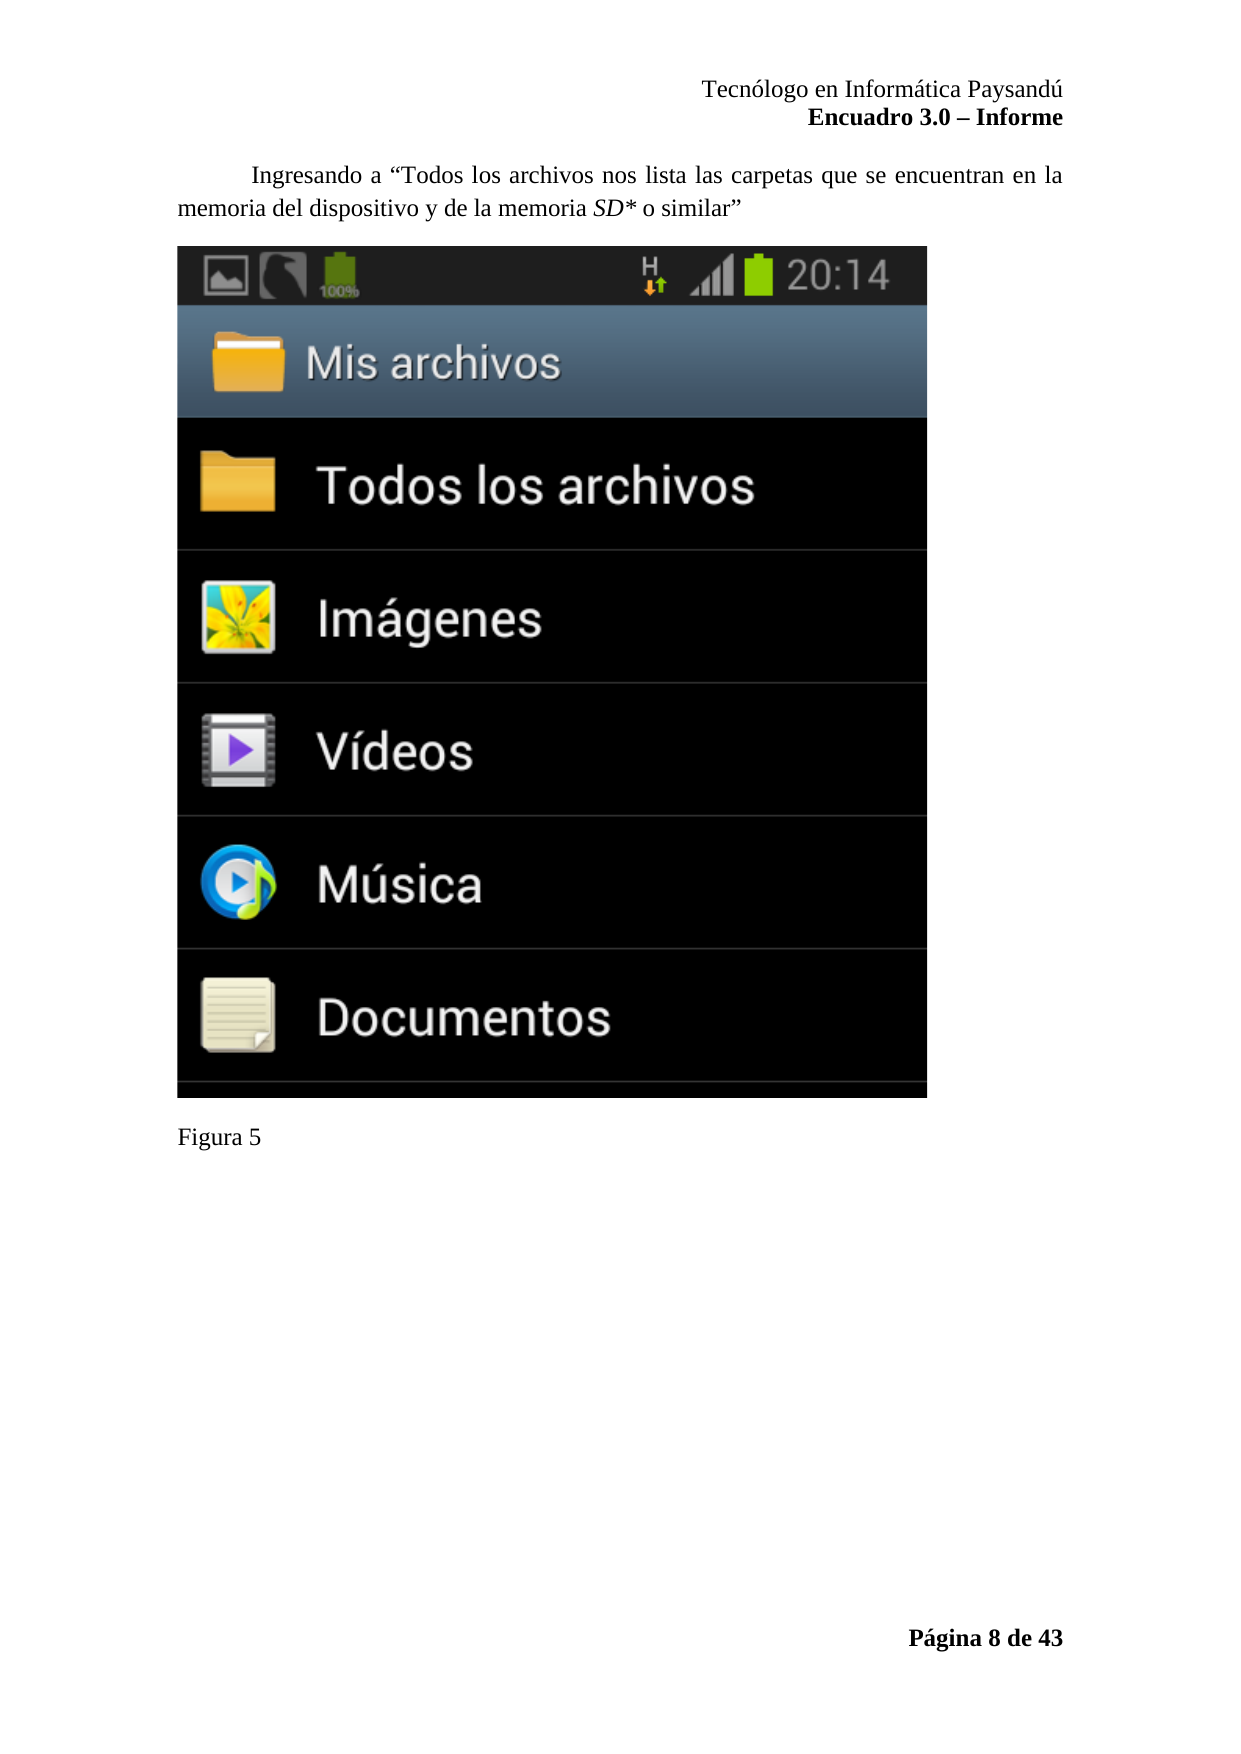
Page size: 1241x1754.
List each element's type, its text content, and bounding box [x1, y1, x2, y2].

text Figura 5 [177, 1122, 1063, 1151]
picture [177, 246, 928, 1098]
text Ingresando a “Todos los archivos nos lista las carpetas que se encuentran en la memoria del dispositivo y de la memoria SD* o similar” [177, 160, 1063, 222]
